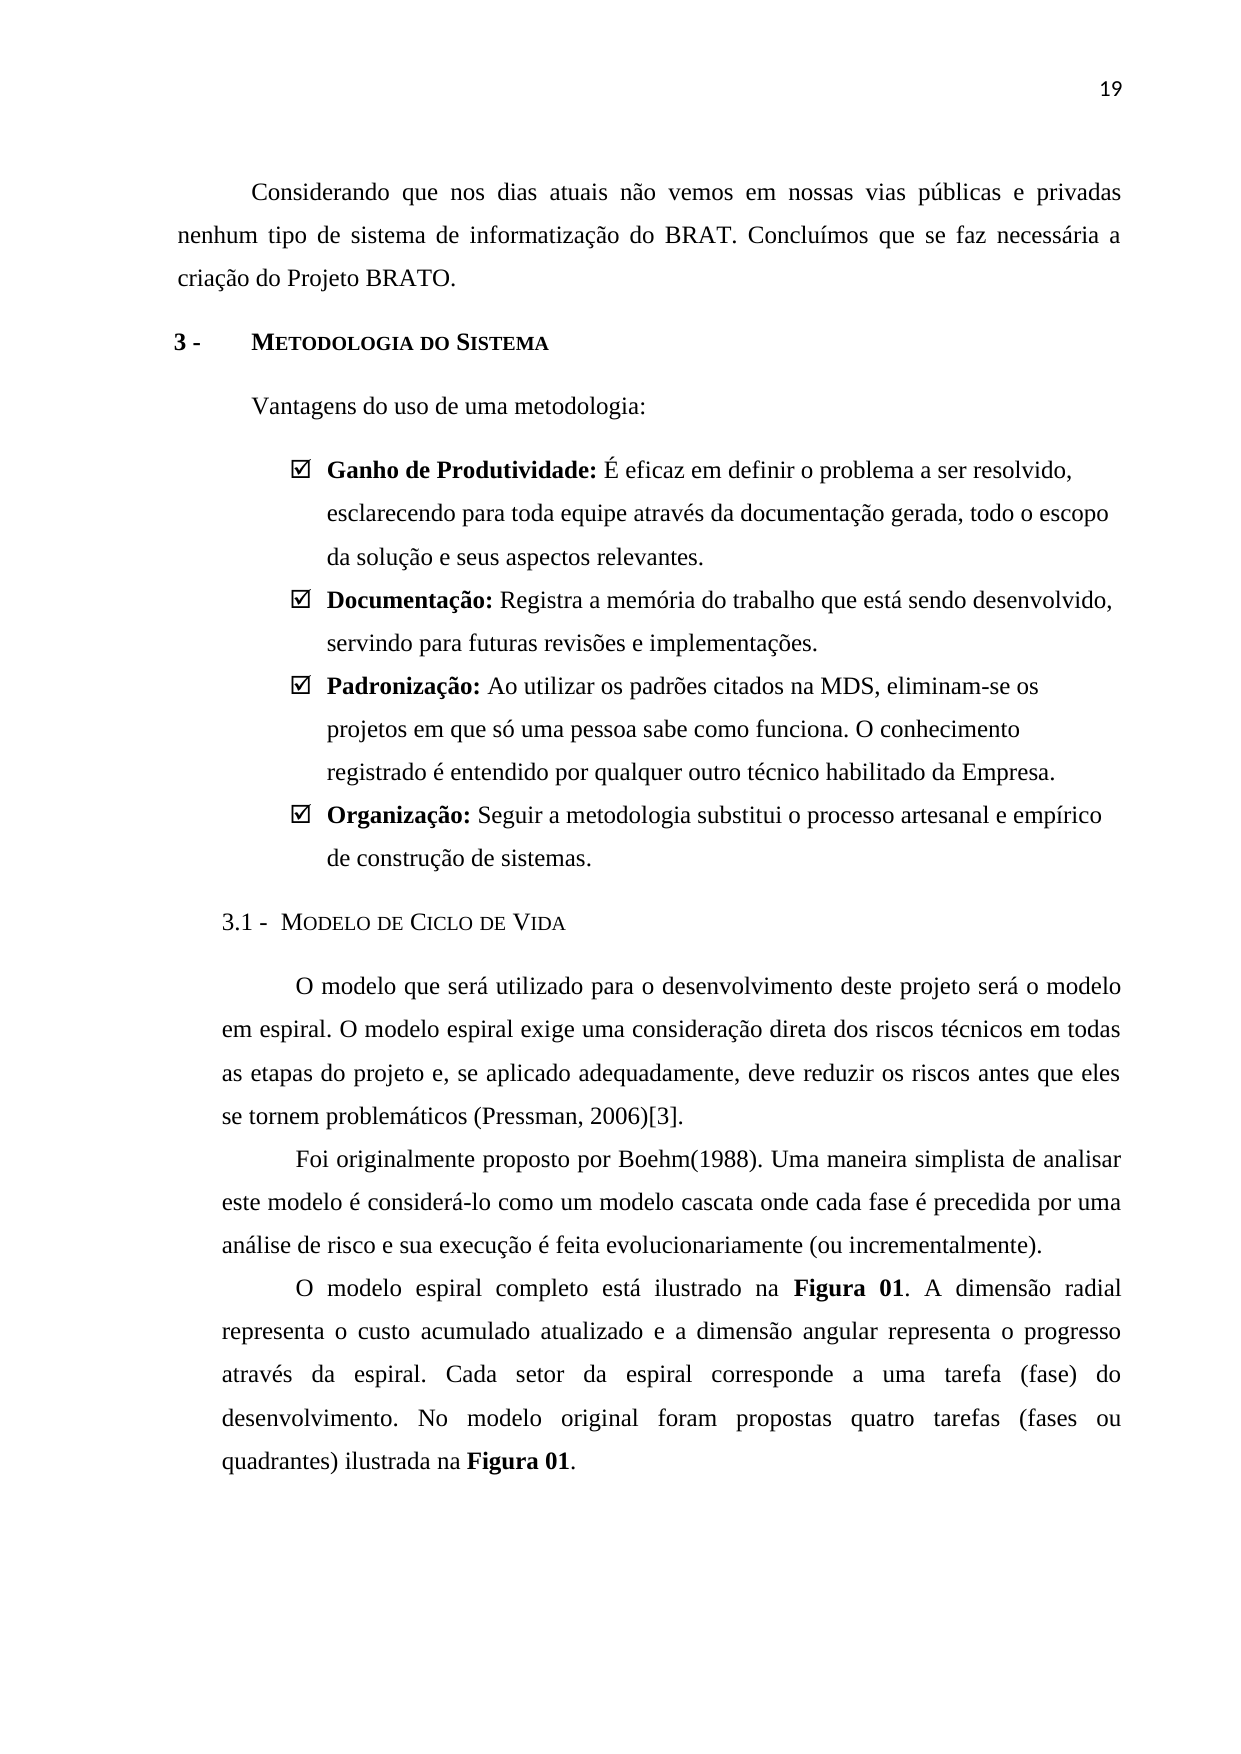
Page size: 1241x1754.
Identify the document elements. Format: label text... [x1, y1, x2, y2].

text O modelo que será utilizado para o desenvolvimento deste projeto será o modelo em espiral. O modelo espiral exige uma consideração direta dos riscos técnicos em todas as etapas do projeto e, se aplicado adequadamente, deve reduzir os riscos antes que eles se tornem problemáticos (Pressman, 2006)[3]. [222, 971, 1122, 1129]
list Documentação: Registra a memória do trabalho que está sendo desenvolvido, servindo para futuras revisões e implementações. [289, 585, 1122, 657]
text Foi originalmente proposto por Boehm(1988). Uma maneira simplista de analisar este modelo é considerá-lo como um modelo cascata onde cada fase é precedida por uma análise de risco e sua execução é feita evolucionariamente (ou incrementalmente). [222, 1144, 1122, 1259]
text Considerando que nos dias atuais não vemos em nossas vias públicas e privadas nenhum tipo de sistema de informatização do BRAT. Concluímos que se faz necessária a criação do Projeto BRATO. [177, 177, 1122, 292]
text Modelo de Ciclo de Vida [222, 907, 1122, 936]
text O modelo espiral completo está ilustrado na Figura 01. A dimensão radial representa o custo acumulado atualizado e a dimensão angular representa o progresso através da espiral. Cada setor da espiral corresponde a uma tarefa (fase) do desenvolvimento. No modelo original foram propostas quatro tarefas (fases ou quadrantes) ilustrada na Figura 01. [222, 1273, 1122, 1474]
text Metodologia do Sistema [177, 327, 1122, 356]
list Ganho de Produtividade: É eficaz em definir o problema a ser resolvido, esclarecendo para toda equipe através da documentação gerada, todo o escopo da solução e seus aspectos relevantes. [289, 455, 1122, 570]
list Padronização: Ao utilizar os padrões citados na MDS, eliminam-se os projetos em que só uma pessoa sabe como funciona. O conhecimento registrado é entendido por qualquer outro técnico habilitado da Empresa. [289, 671, 1122, 786]
list Organização: Seguir a metodologia substitui o processo artesanal e empírico de construção de sistemas. [289, 800, 1122, 872]
text Vantagens do uso de uma metodologia: [177, 391, 1122, 420]
